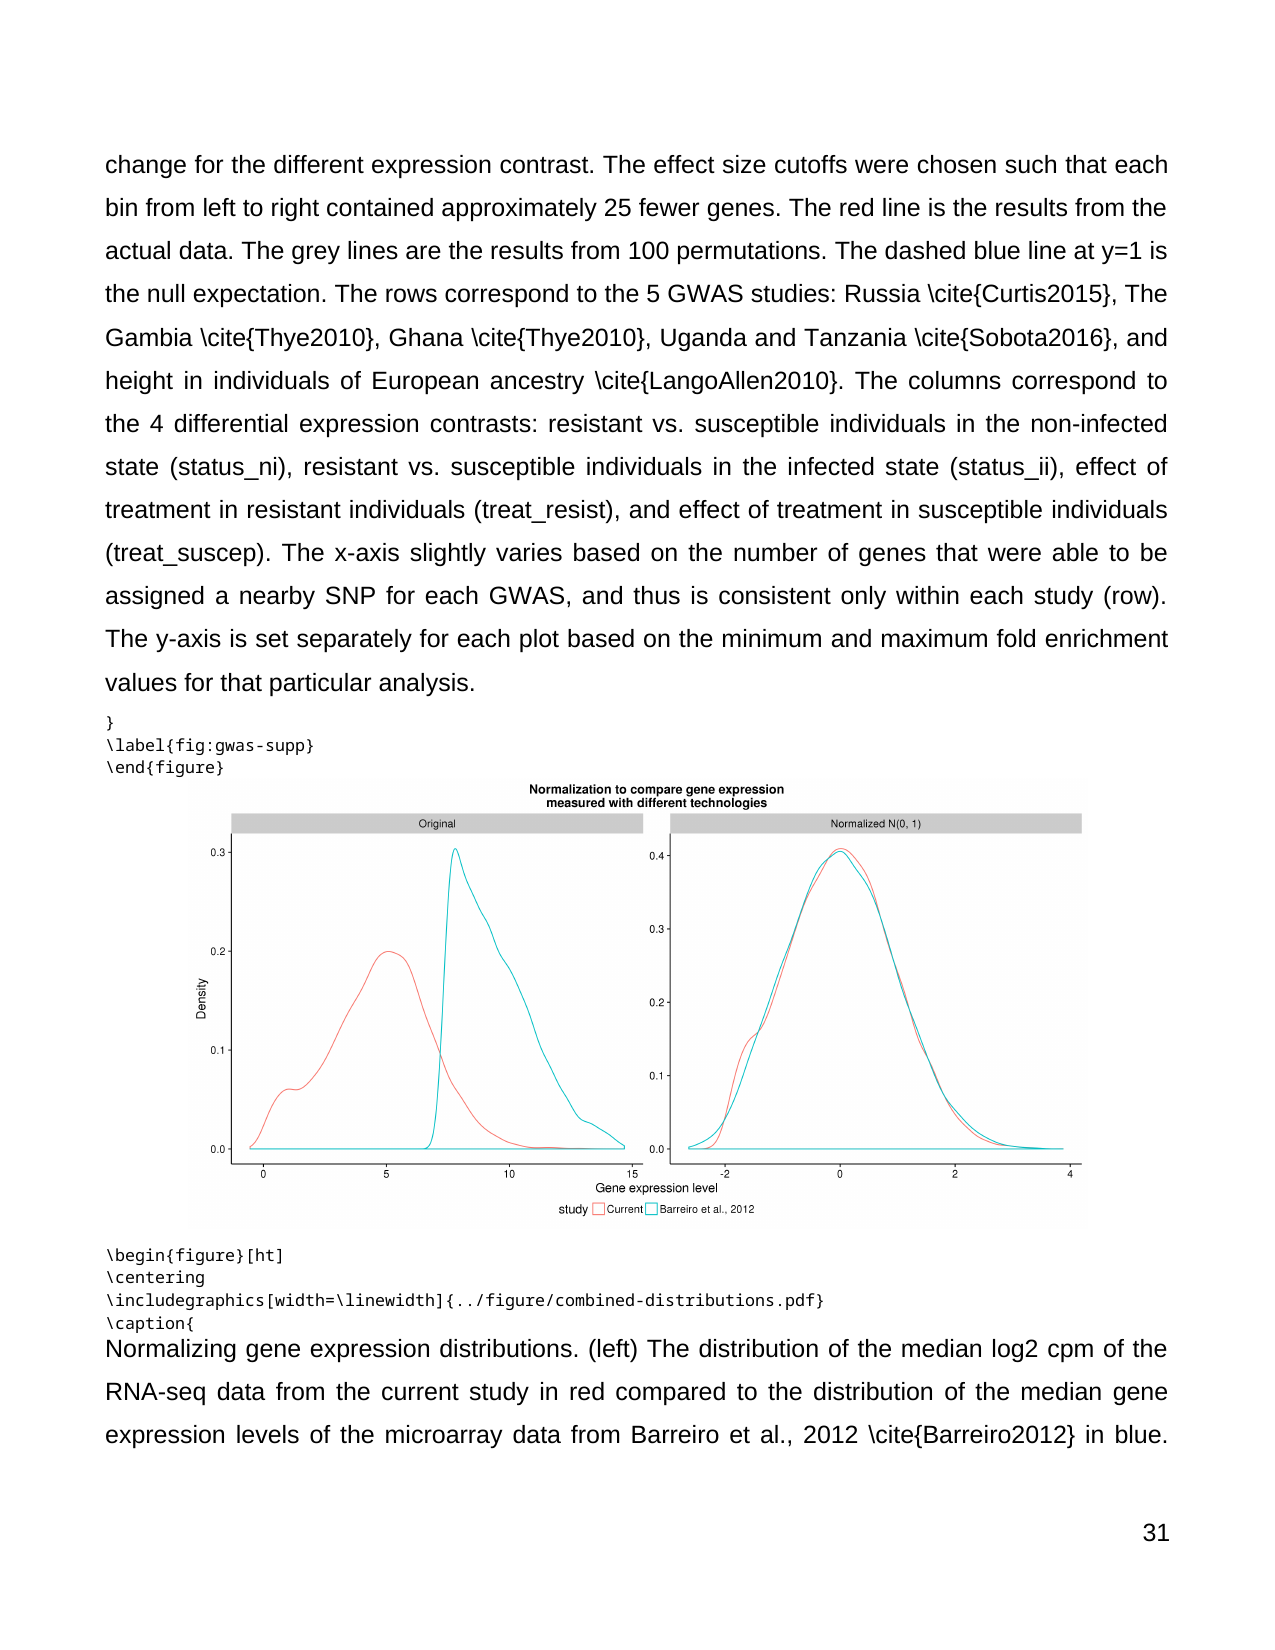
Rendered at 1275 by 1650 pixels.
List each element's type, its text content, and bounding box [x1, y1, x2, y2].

text \end{figure} [105, 756, 1170, 779]
text \caption{ [105, 1311, 1170, 1334]
text \centering [105, 1266, 1170, 1288]
text \includegraphics[width=\linewidth]{../figure/combined-distributions.pdf} [105, 1288, 1170, 1311]
text \label{fig:gwas-supp} [105, 733, 1170, 756]
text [105, 1334, 1170, 1449]
text } [105, 711, 1170, 733]
text \begin{figure}[ht] [105, 1243, 1170, 1266]
picture [187, 778, 1088, 1229]
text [105, 150, 1170, 696]
